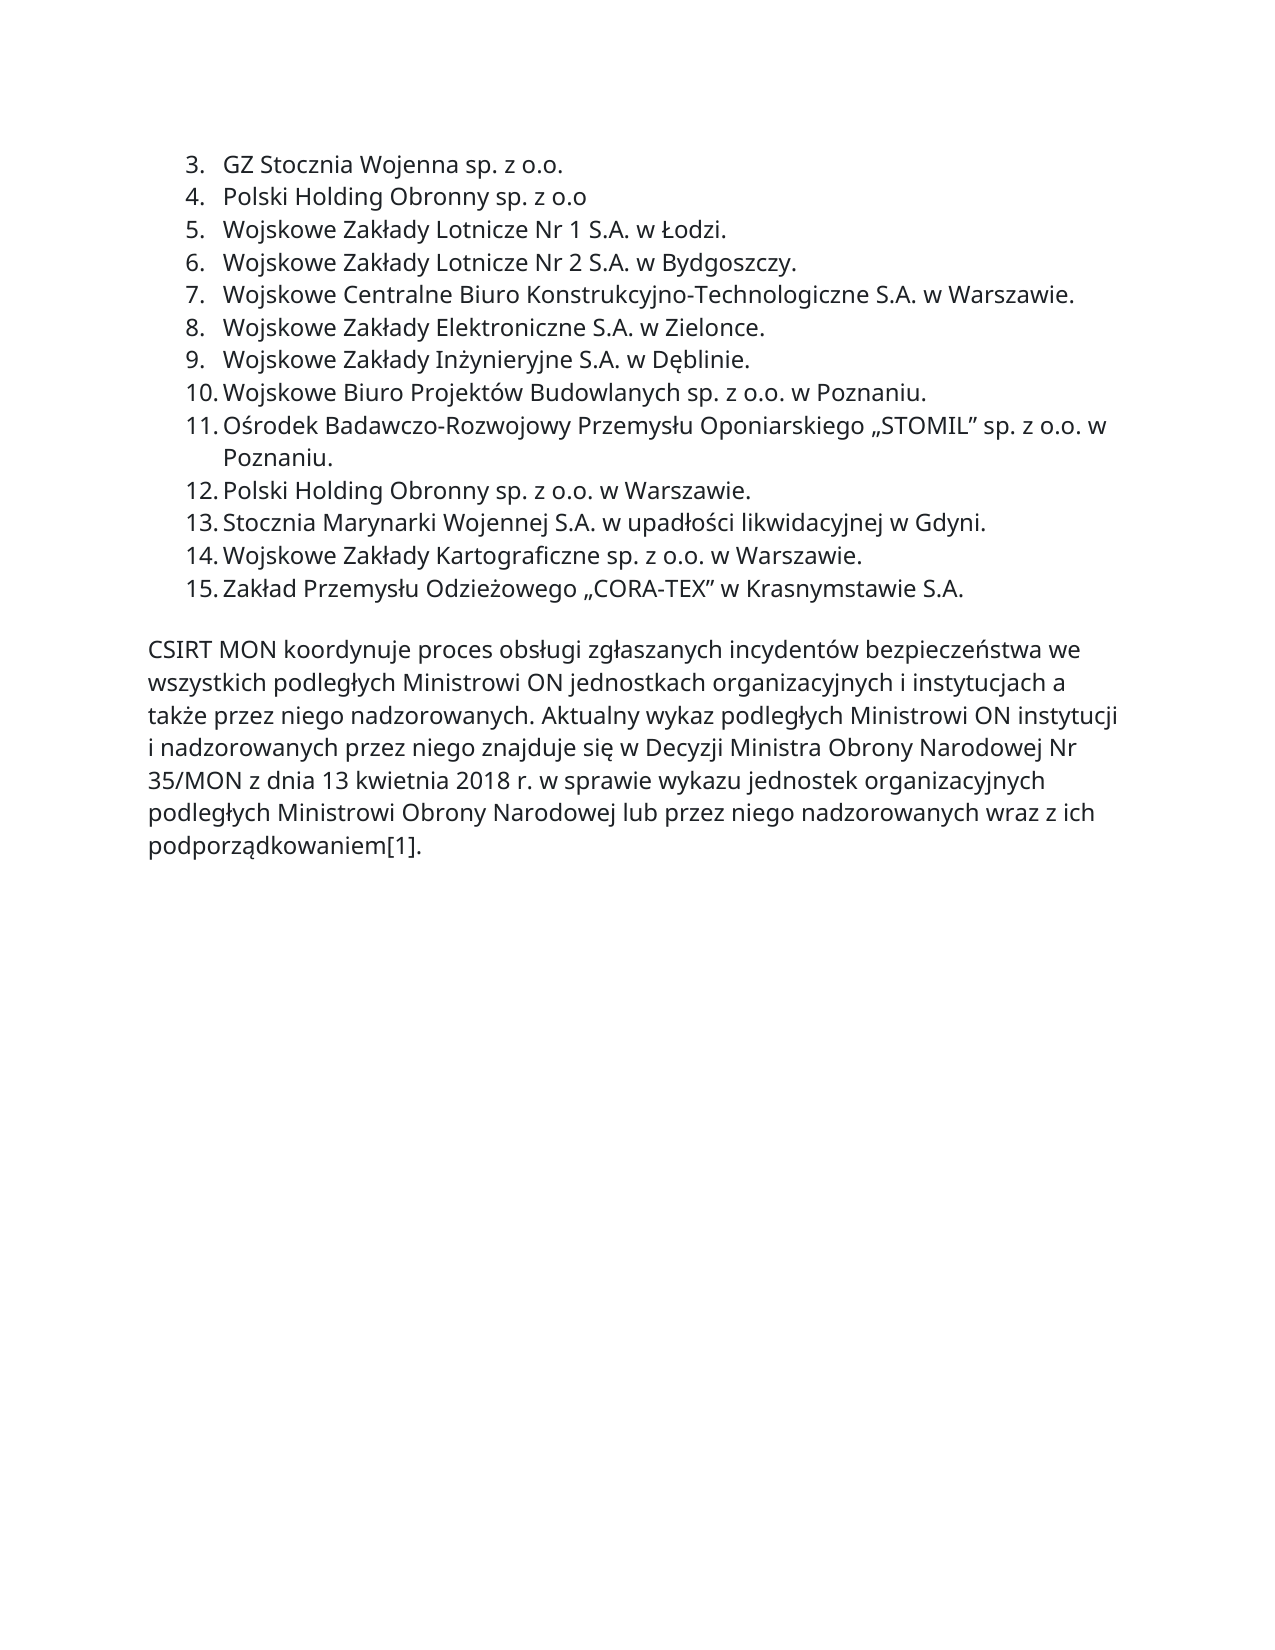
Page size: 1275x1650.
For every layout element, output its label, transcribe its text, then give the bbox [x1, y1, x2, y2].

list Wojskowe Centralne Biuro Konstrukcyjno-Technologiczne S.A. w Warszawie. [185, 278, 1127, 311]
list Stocznia Marynarki Wojennej S.A. w upadłości likwidacyjnej w Gdyni. [185, 506, 1127, 539]
list Wojskowe Zakłady Inżynieryjne S.A. w Dęblinie. [185, 343, 1127, 376]
list Wojskowe Zakłady Lotnicze Nr 1 S.A. w Łodzi. [185, 213, 1127, 245]
list Ośrodek Badawczo-Rozwojowy Przemysłu Oponiarskiego „STOMIL” sp. z o.o. w Poznaniu. [185, 408, 1127, 474]
list Wojskowe Zakłady Kartograficzne sp. z o.o. w Warszawie. [185, 539, 1127, 571]
text CSIRT MON koordynuje proces obsługi zgłaszanych incydentów bezpieczeństwa we wszystkich podległych Ministrowi ON jednostkach organizacyjnych i instytucjach a także przez niego nadzorowanych. Aktualny wykaz podległych Ministrowi ON instytucji i nadzorowanych przez niego znajduje się w Decyzji Ministra Obrony Narodowej Nr 35/MON z dnia 13 kwietnia 2018 r. w sprawie wykazu jednostek organizacyjnych podległych Ministrowi Obrony Narodowej lub przez niego nadzorowanych wraz z ich podporządkowaniem[1]. [148, 633, 1127, 861]
list Polski Holding Obronny sp. z o.o [185, 180, 1127, 213]
list Wojskowe Zakłady Elektroniczne S.A. w Zielonce. [185, 311, 1127, 343]
list Zakład Przemysłu Odzieżowego „CORA-TEX” w Krasnymstawie S.A. [185, 571, 1127, 604]
list Wojskowe Biuro Projektów Budowlanych sp. z o.o. w Poznaniu. [185, 376, 1127, 408]
list Polski Holding Obronny sp. z o.o. w Warszawie. [185, 474, 1127, 506]
list Wojskowe Zakłady Lotnicze Nr 2 S.A. w Bydgoszczy. [185, 245, 1127, 278]
list GZ Stocznia Wojenna sp. z o.o. [185, 148, 1127, 180]
